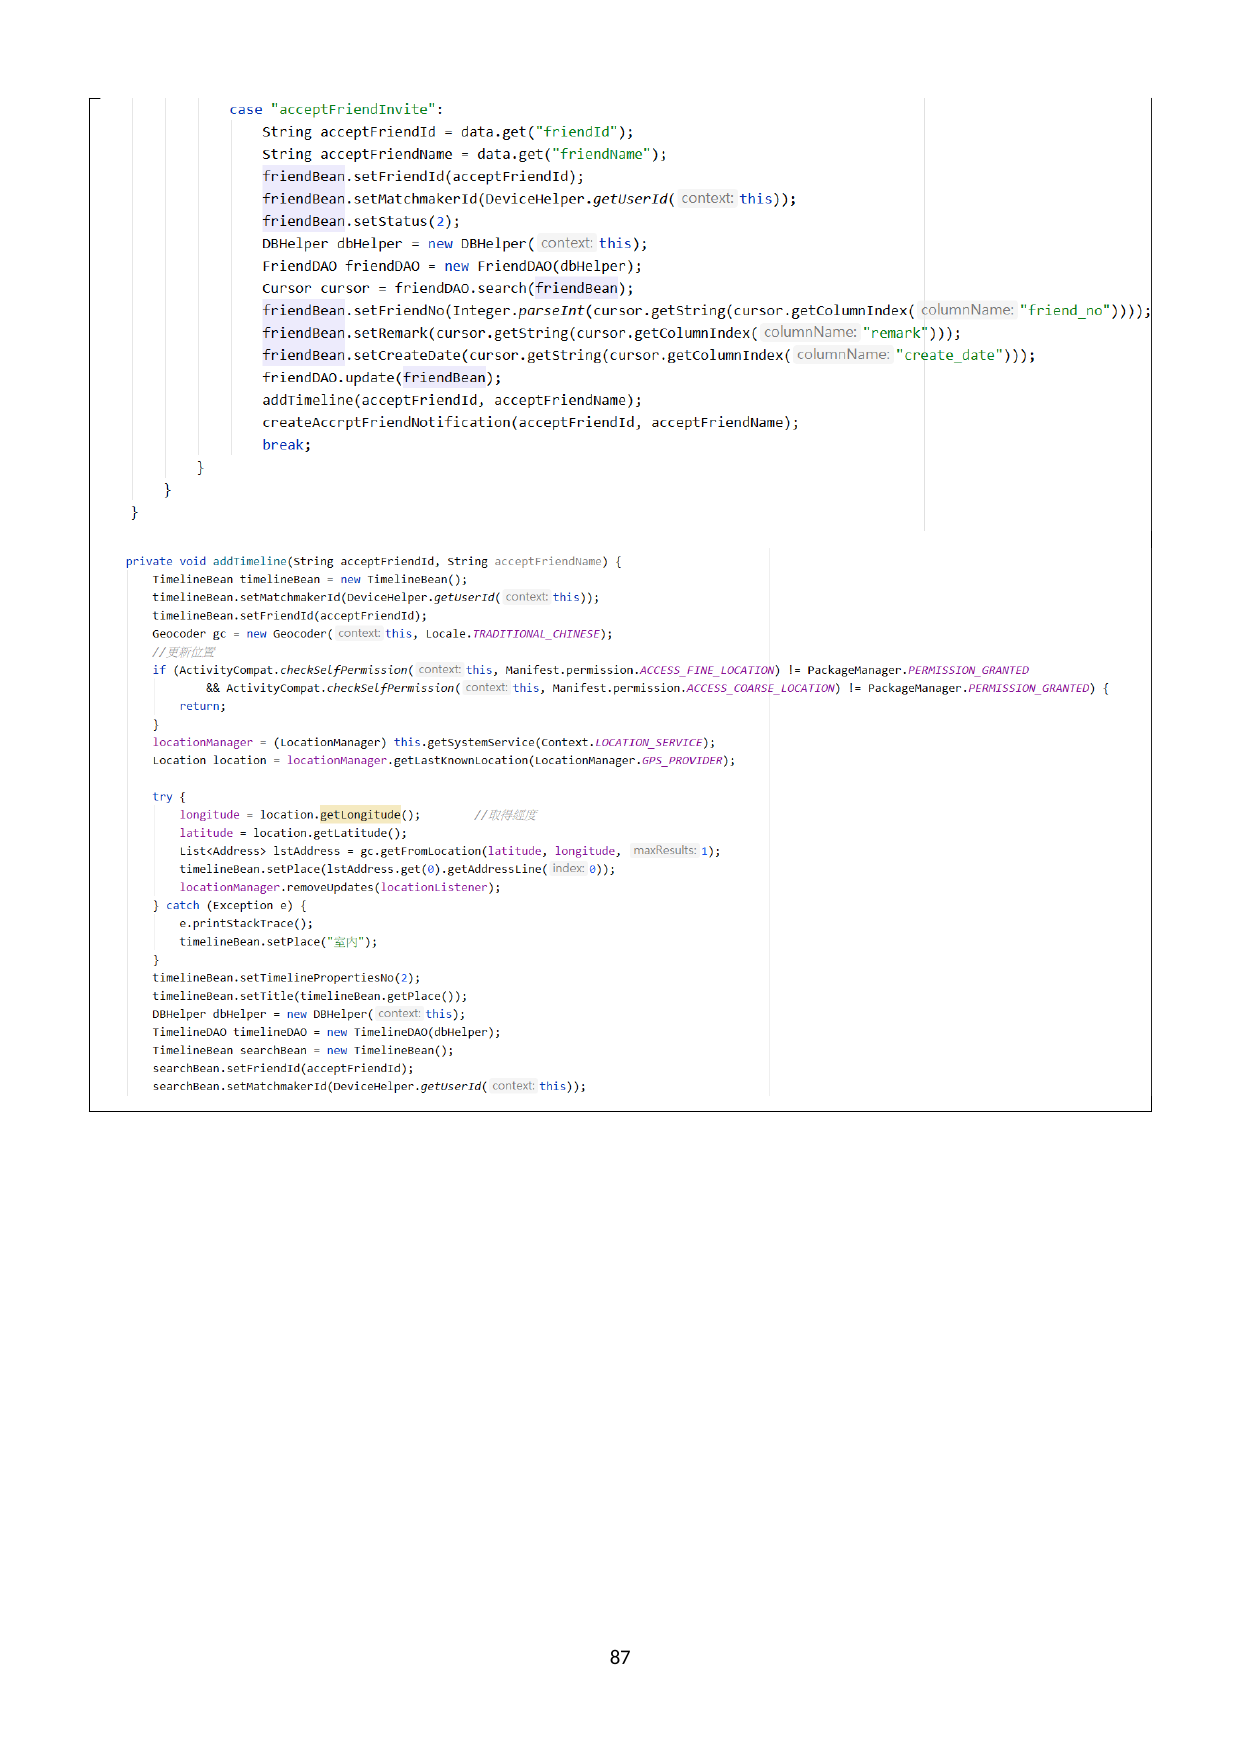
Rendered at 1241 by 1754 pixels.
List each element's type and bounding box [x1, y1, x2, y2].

picture [100, 548, 1152, 1096]
table_cell [90, 99, 1151, 1111]
picture [100, 98, 1152, 531]
